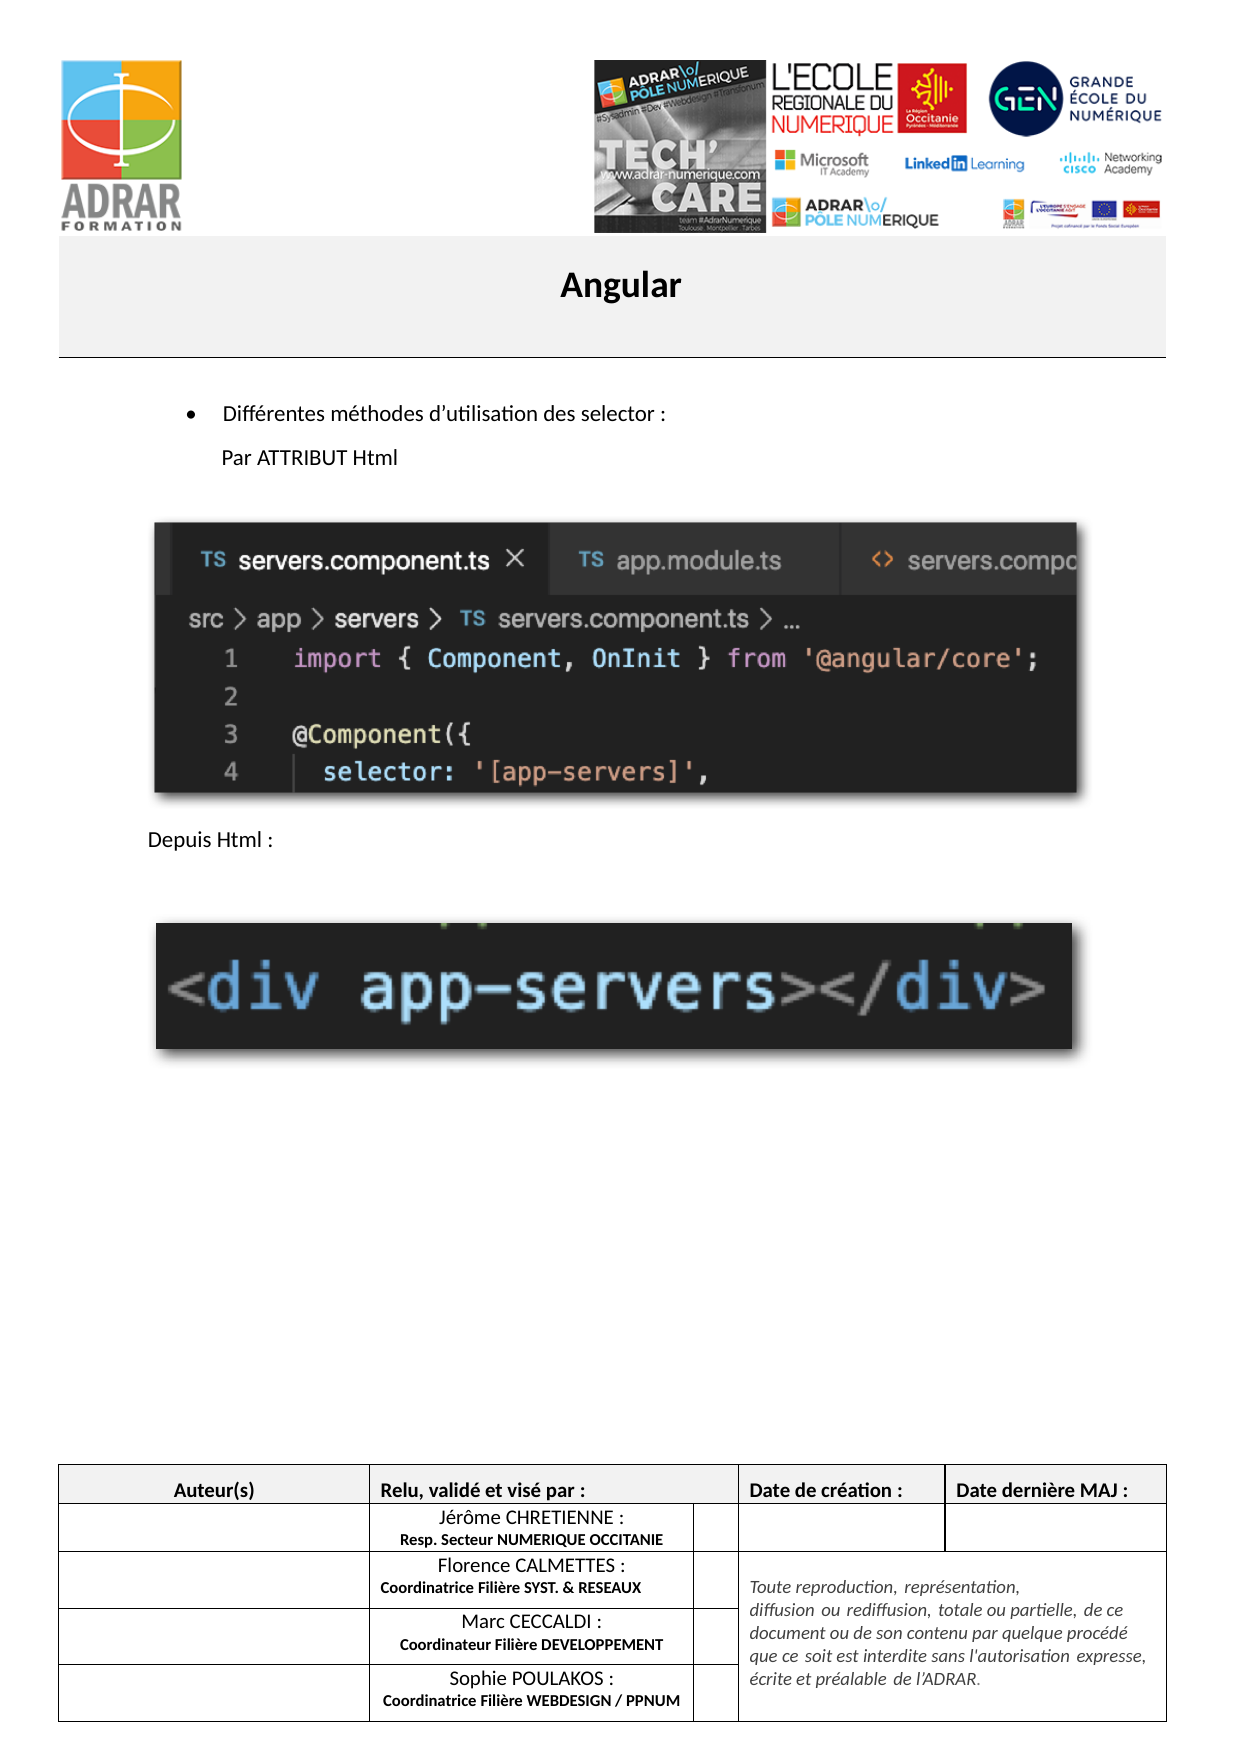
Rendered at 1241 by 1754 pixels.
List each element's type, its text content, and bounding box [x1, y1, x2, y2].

list Par ATTRIBUT Html [148, 443, 1093, 471]
picture [594, 60, 1166, 233]
picture [147, 516, 1093, 809]
picture [147, 914, 1093, 1069]
text Depuis Html : [148, 825, 1093, 853]
list Différentes méthodes d’utilisation des selector : [185, 399, 1093, 427]
picture [61, 58, 183, 233]
